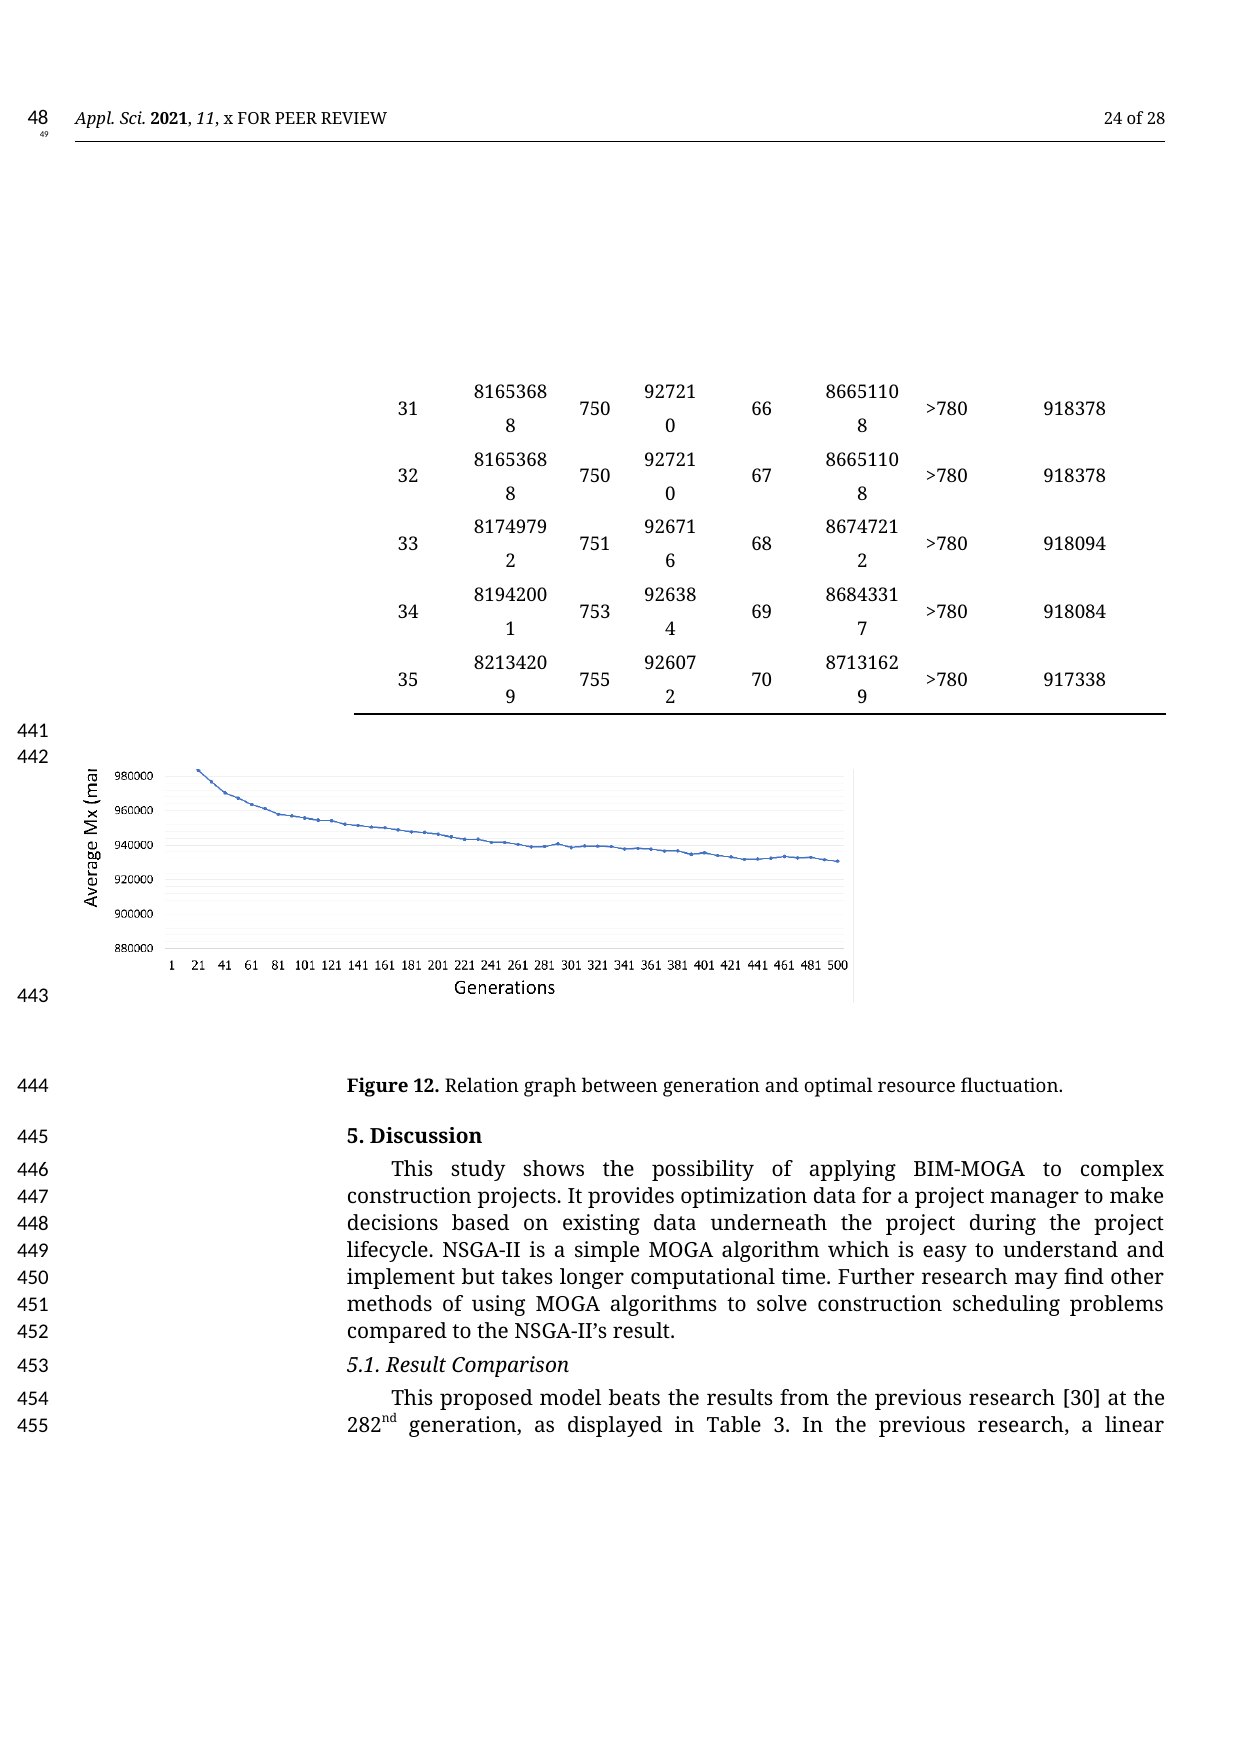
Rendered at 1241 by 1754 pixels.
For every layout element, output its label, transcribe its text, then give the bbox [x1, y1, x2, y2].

table_cell 33 [354, 510, 462, 577]
table_cell 81942001 [462, 578, 559, 645]
table_cell 926072 [631, 645, 709, 713]
table_cell 927210 [631, 374, 709, 442]
table_cell 750 [559, 442, 631, 509]
table_cell 753 [559, 578, 631, 645]
table_cell 755 [559, 645, 631, 713]
table_cell 81653688 [462, 442, 559, 509]
table_cell 918084 [983, 578, 1166, 645]
table_cell 86747212 [814, 510, 911, 577]
text Figure 12. Relation graph between generation and optimal resource fluctuation. [347, 1073, 1165, 1097]
table_cell 67 [709, 442, 813, 509]
table_cell 918378 [983, 374, 1166, 442]
table_cell 751 [559, 510, 631, 577]
table_cell 86843317 [814, 578, 911, 645]
subtitle 5. Discussion [347, 1122, 1165, 1149]
table_cell 86651108 [814, 374, 911, 442]
table_cell 750 [559, 374, 631, 442]
table_cell 927210 [631, 442, 709, 509]
table_cell 35 [354, 645, 462, 713]
table_cell 926716 [631, 510, 709, 577]
table_cell >780 [911, 510, 983, 577]
table_cell 68 [709, 510, 813, 577]
table_cell 87131629 [814, 645, 911, 713]
table_cell 31 [354, 374, 462, 442]
picture [75, 769, 854, 1003]
table_cell 34 [354, 578, 462, 645]
table_cell 66 [709, 374, 813, 442]
table_cell 86651108 [814, 442, 911, 509]
table_cell >780 [911, 442, 983, 509]
table_cell 917338 [983, 645, 1166, 713]
table_cell 918378 [983, 442, 1166, 509]
table_cell 926384 [631, 578, 709, 645]
table_cell 918094 [983, 510, 1166, 577]
table_cell >780 [911, 645, 983, 713]
table_cell 81653688 [462, 374, 559, 442]
table_cell 69 [709, 578, 813, 645]
table_cell 81749792 [462, 510, 559, 577]
table_cell 82134209 [462, 645, 559, 713]
subtitle 5.1. Result Comparison [347, 1351, 1165, 1378]
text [347, 1384, 1165, 1438]
text This study shows the possibility of applying BIM-MOGA to complex construction projects. It provides optimization data for a project manager to make decisions based on existing data underneath the project during the project lifecycle. NSGA-II is a simple MOGA algorithm which is easy to understand and implement but takes longer computational time. Further research may find other methods of using MOGA algorithms to solve construction scheduling problems compared to the NSGA-II’s result. [347, 1155, 1165, 1345]
table_cell >780 [911, 374, 983, 442]
table_cell >780 [911, 578, 983, 645]
table_cell 70 [709, 645, 813, 713]
table_cell 32 [354, 442, 462, 509]
